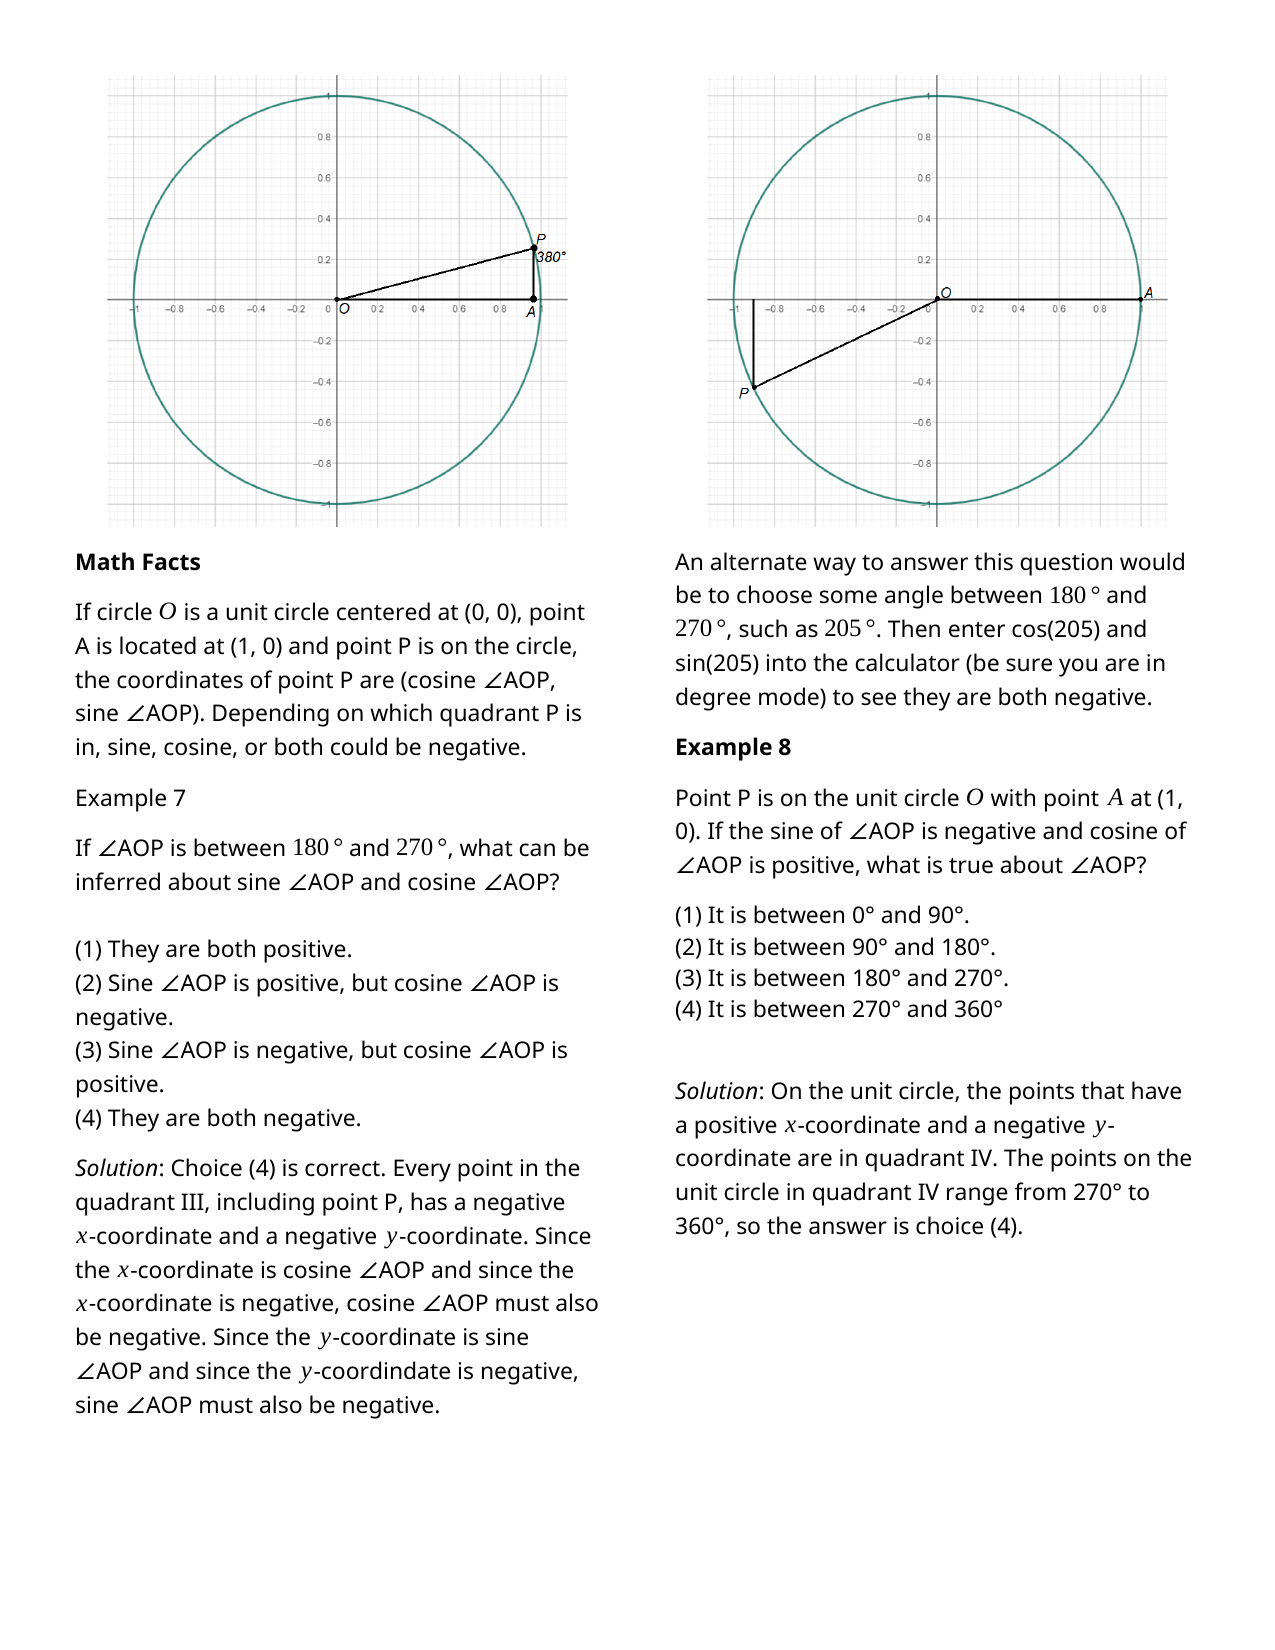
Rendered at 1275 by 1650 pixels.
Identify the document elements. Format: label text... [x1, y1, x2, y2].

text (1) It is between 0° and 90°. (2) It is between 90° and 180°. (3) It is between 180° and 270°. (4) It is between 270° and 360° [675, 899, 1200, 1024]
text If ∠AOP is between and , what can be inferred about sine ∠AOP and cosine ∠AOP? (1) They are both positive. (2) Sine ∠AOP is positive, but cosine ∠AOP is negative. (3) Sine ∠AOP is negative, but cosine ∠AOP is positive. (4) They are both negative. [75, 832, 600, 1133]
text Example 8 [675, 731, 1200, 762]
text Point P is on the unit circle with point at (1, 0). If the sine of ∠AOP is negative and cosine of ∠AOP is positive, what is true about ∠AOP? [675, 781, 1200, 880]
text Math Facts [75, 546, 600, 577]
picture [707, 75, 1168, 527]
text An alternate way to answer this question would be to choose some angle between and , such as . Then enter cos(205) and sin(205) into the calculator (be sure you are in degree mode) to see they are both negative. [675, 546, 1200, 712]
text If circle is a unit circle centered at (0, 0), point A is located at (1, 0) and point P is on the circle, the coordinates of point P are (cosine ∠AOP, sine ∠AOP). Depending on which quadrant P is in, sine, cosine, or both could be negative. [75, 596, 600, 762]
picture [107, 75, 568, 527]
text Solution: On the unit circle, the points that have a positive -coordinate and a negative -coordinate are in quadrant IV. The points on the unit circle in quadrant IV range from 270° to 360°, so the answer is choice (4). [675, 1075, 1200, 1241]
text Example 7 [75, 781, 600, 813]
text Solution: Choice (4) is correct. Every point in the quadrant III, including point P, has a negative -coordinate and a negative -coordinate. Since the -coordinate is cosine ∠AOP and since the -coordinate is negative, cosine ∠AOP must also be negative. Since the -coordinate is sine ∠AOP and since the -coordindate is negative, sine ∠AOP must also be negative. [75, 1152, 600, 1420]
